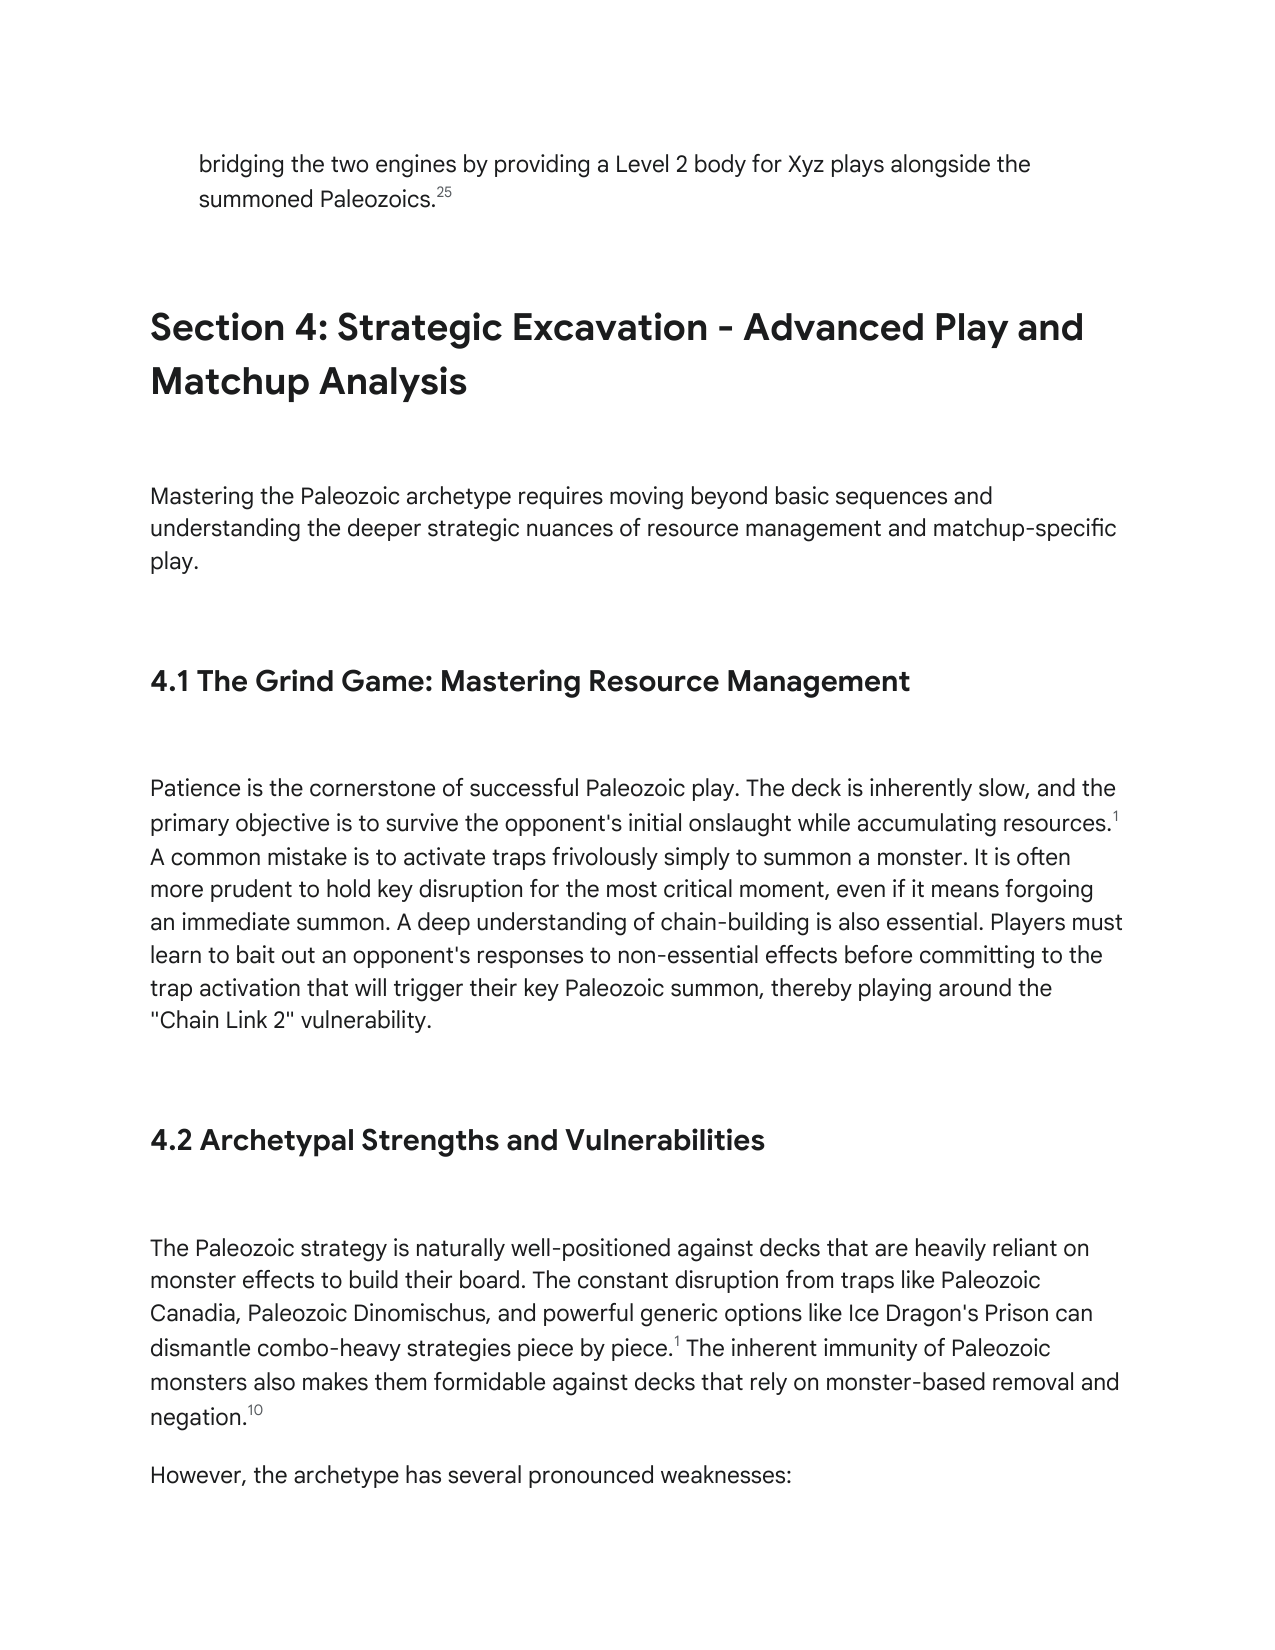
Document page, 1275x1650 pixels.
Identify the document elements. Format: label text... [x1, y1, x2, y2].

subtitle 4.1 The Grind Game: Mastering Resource Management [150, 663, 1125, 699]
text The Paleozoic strategy is naturally well-positioned against decks that are heavily reliant on monster effects to build their board. The constant disruption from traps like Paleozoic Canadia, Paleozoic Dinomischus, and powerful generic options like Ice Dragon's Prison can dismantle combo-heavy strategies piece by piece.1 The inherent immunity of Paleozoic monsters also makes them formidable against decks that rely on monster-based removal and negation.10 [150, 1234, 1125, 1432]
text Mastering the Paleozoic archetype requires moving beyond basic sequences and understanding the deeper strategic nuances of resource management and matchup-specific play. [150, 482, 1125, 576]
text Patience is the cornerstone of successful Paleozoic play. The deck is inherently slow, and the primary objective is to survive the opponent's initial onslaught while accumulating resources.1 A common mistake is to activate traps frivolously simply to summon a monster. It is often more prudent to hold key disruption for the most critical moment, even if it means forgoing an immediate summon. A deep understanding of chain-building is also essential. Players must learn to bait out an opponent's responses to non-essential effects before committing to the trap activation that will trigger their key Paleozoic summon, thereby playing around the "Chain Link 2" vulnerability. [150, 774, 1125, 1035]
text However, the archetype has several pronounced weaknesses: [150, 1462, 1125, 1490]
subtitle Section 4: Strategic Excavation - Advanced Play and Matchup Analysis [150, 304, 1125, 405]
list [161, 150, 1125, 214]
subtitle 4.2 Archetypal Strengths and Vulnerabilities [150, 1122, 1125, 1158]
